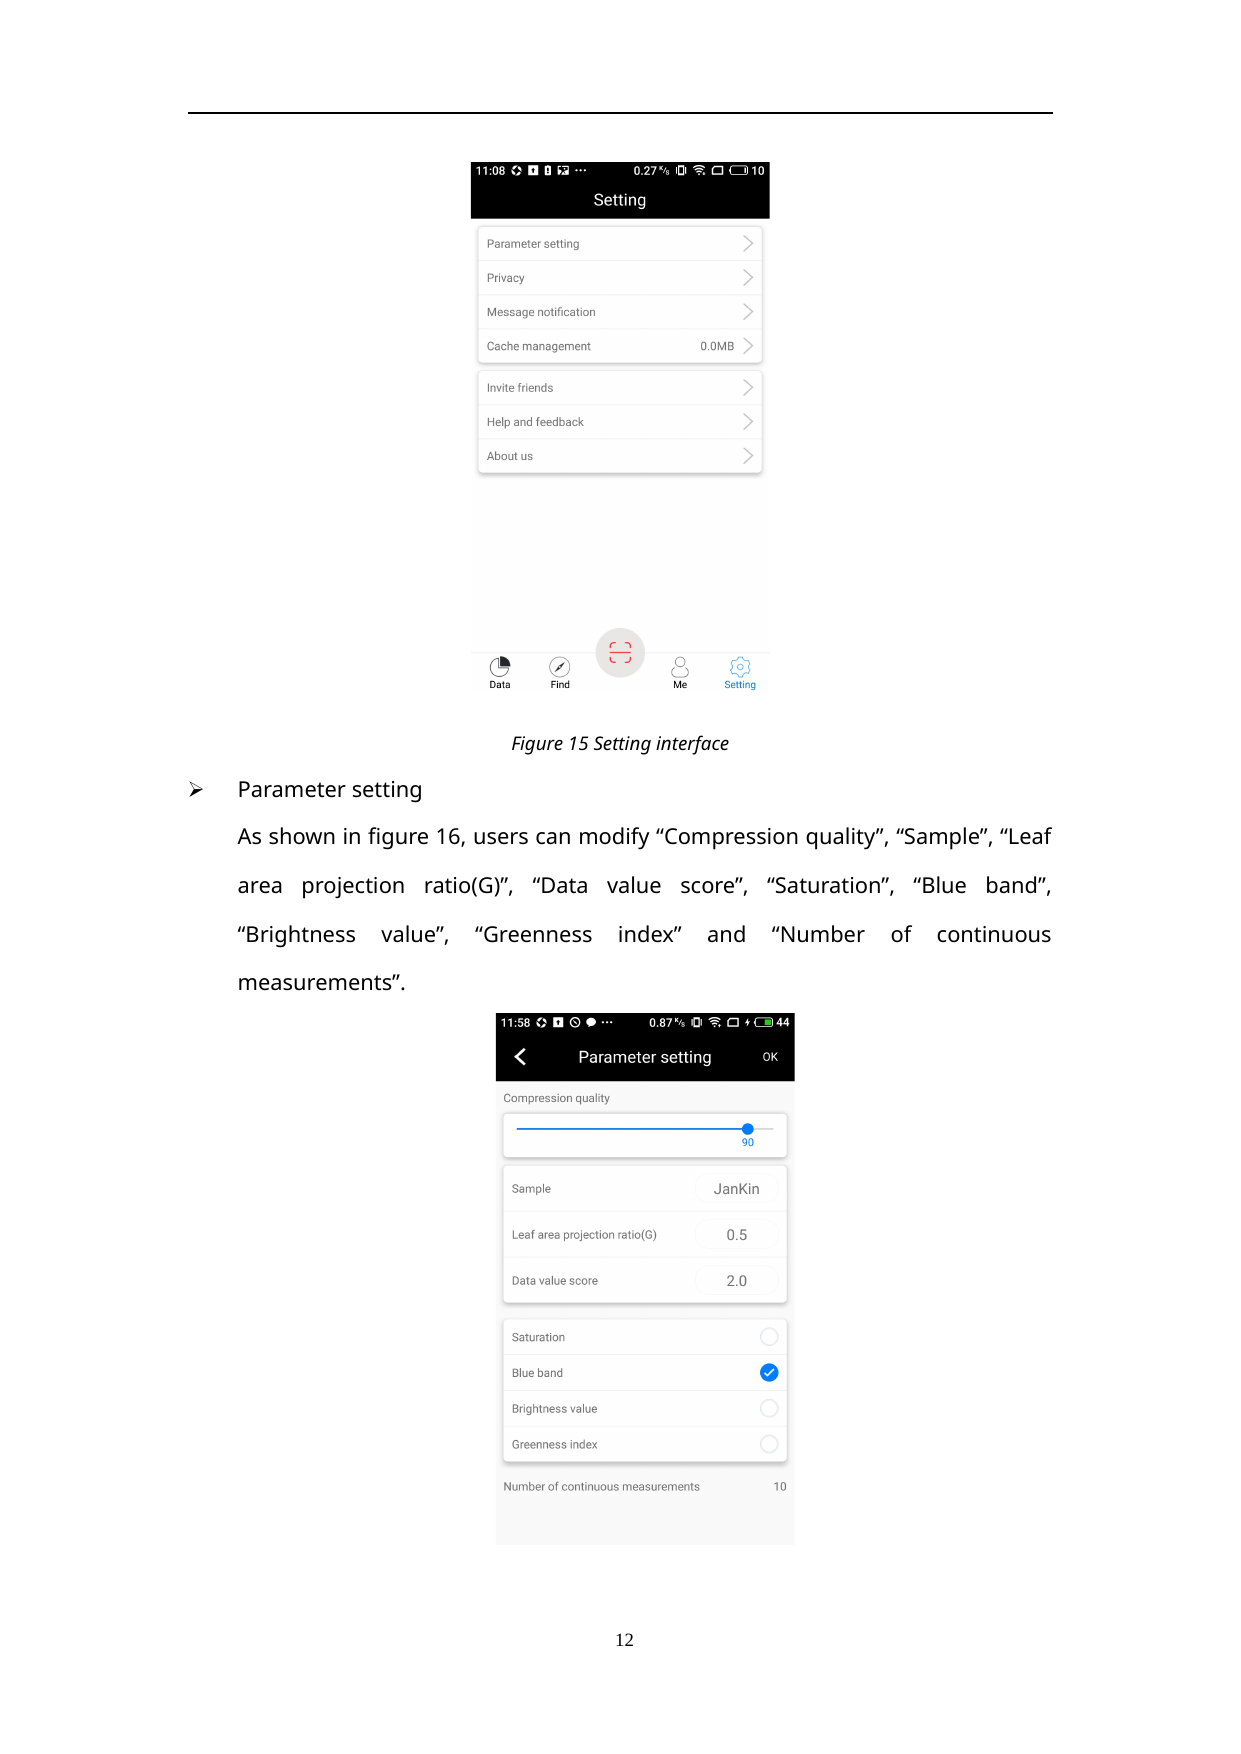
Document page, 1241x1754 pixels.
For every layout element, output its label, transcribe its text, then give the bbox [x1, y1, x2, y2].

picture [495, 1013, 795, 1545]
list Parameter setting [187, 772, 1053, 805]
text Figure 15 Setting interface [187, 727, 1053, 759]
picture [470, 162, 770, 694]
list As shown in figure 16, users can modify “Compression quality”, “Sample”, “Leaf area projection ratio(G)”, “Data value score”, “Saturation”, “Blue band”, “Brightness value”, “Greenness index” and “Number of continuous measurements”. [237, 820, 1053, 998]
